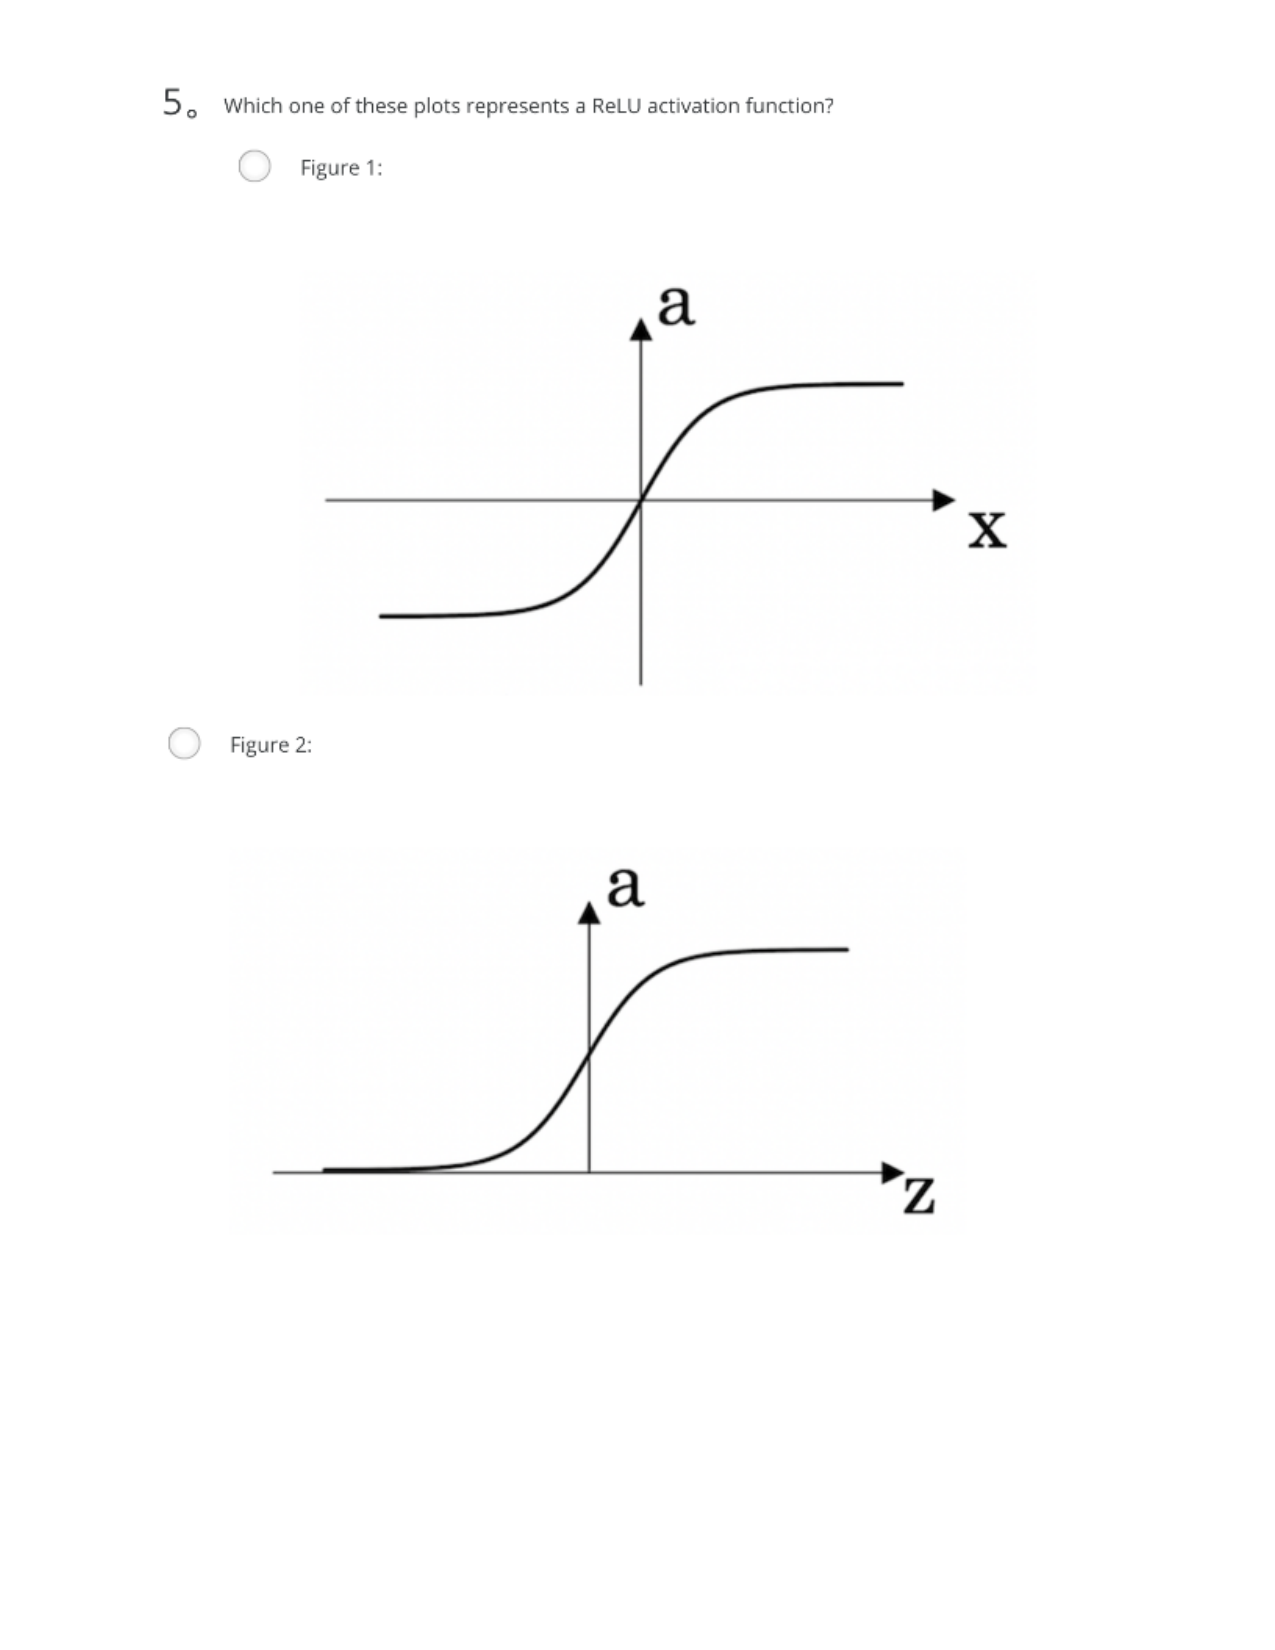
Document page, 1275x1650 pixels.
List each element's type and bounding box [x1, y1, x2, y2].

picture [150, 75, 1038, 705]
picture [150, 723, 1085, 1252]
